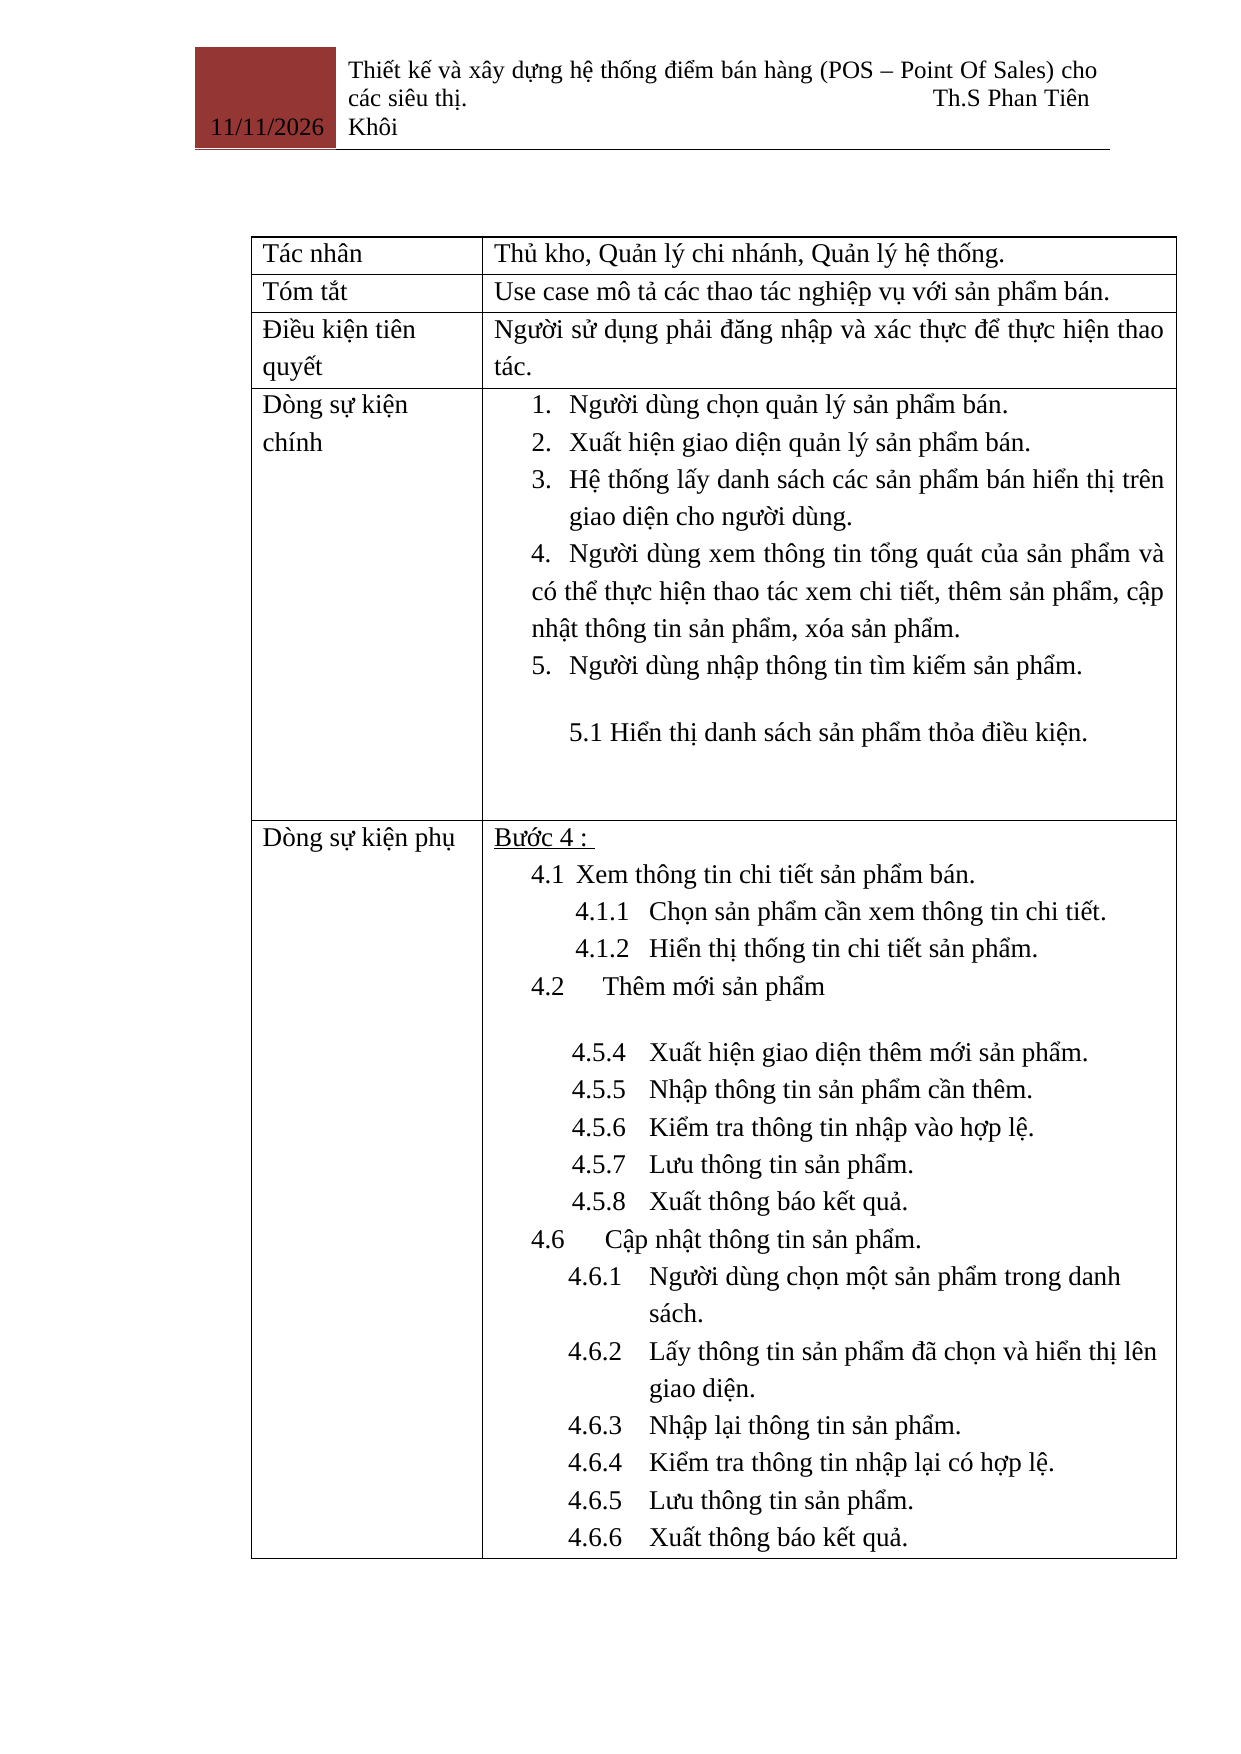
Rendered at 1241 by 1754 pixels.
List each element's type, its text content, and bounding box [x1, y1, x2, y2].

table_cell Use case mô tả các thao tác nghiệp vụ với sản phẩm bán. [483, 275, 1176, 312]
table_cell Người sử dụng phải đăng nhập và xác thực để thực hiện thao tác. [483, 313, 1176, 387]
table_cell Điều kiện tiên quyết [252, 313, 482, 387]
table_cell Dòng sự kiện phụ [252, 821, 482, 1558]
table_cell Dòng sự kiện chính [252, 389, 482, 820]
table_cell Người dùng chọn quản lý sản phẩm bán. Xuất hiện giao diện quản lý sản phẩm bán. Hệ thống lấy danh sách các sản phẩm bán hiển thị trên giao diện cho người dùng. Người dùng xem thông tin tổng quát của sản phẩm và có thể thực hiện thao tác xem chi tiết, thêm sản phẩm, cập nhật thông tin sản phẩm, xóa sản phẩm. Người dùng nhập thông tin tìm kiếm sản phẩm. 5.1 Hiển thị danh sách sản phẩm thỏa điều kiện. [483, 389, 1176, 820]
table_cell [483, 821, 1176, 1558]
table_header Thủ kho, Quản lý chi nhánh, Quản lý hệ thống. [483, 238, 1176, 274]
table_cell Tóm tắt [252, 275, 482, 312]
table_header Tác nhân [252, 238, 482, 274]
